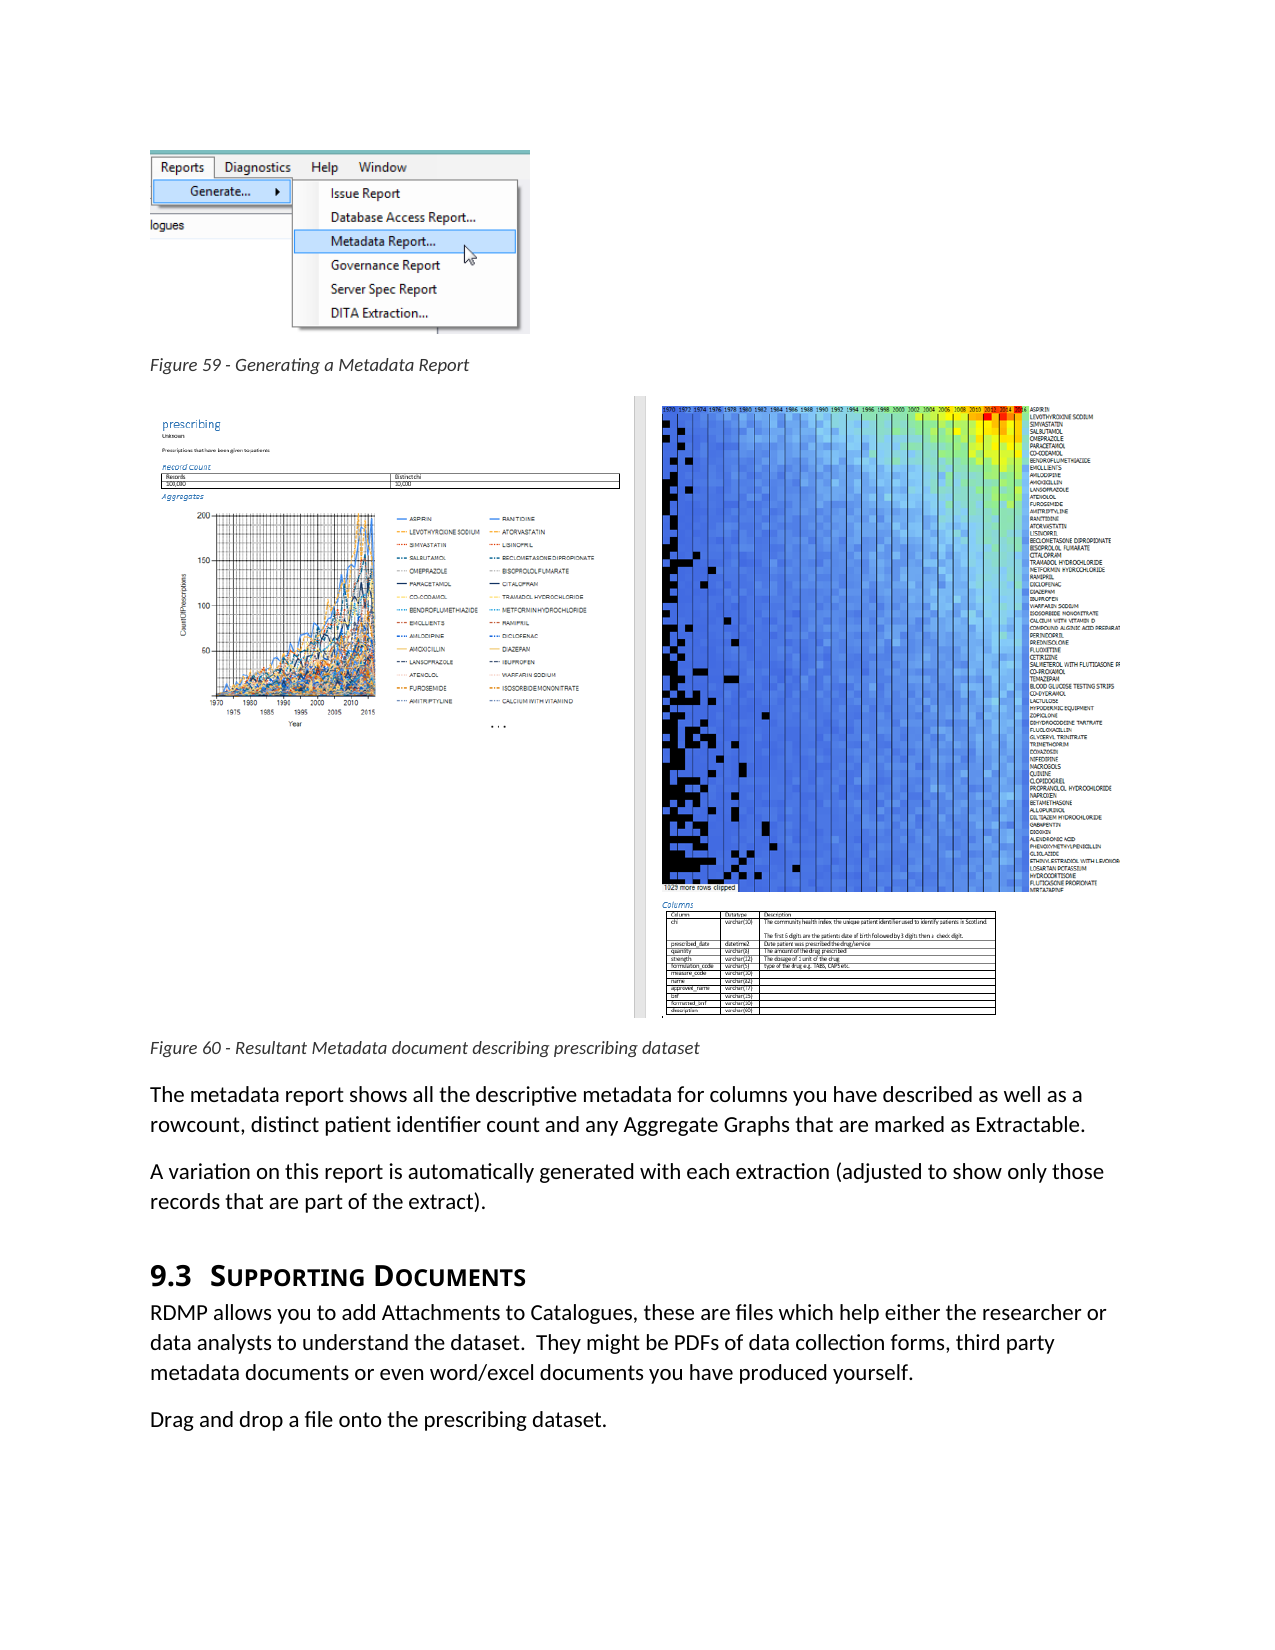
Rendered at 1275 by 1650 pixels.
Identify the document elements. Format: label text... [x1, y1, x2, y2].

text Drag and drop a file onto the prescribing dataset. [150, 1405, 1125, 1433]
picture [150, 396, 1125, 1018]
subtitle Supporting Documents [150, 1255, 1125, 1295]
picture [150, 150, 530, 334]
text RDMP allows you to add Attachments to Catalogues, these are files which help either the researcher or data analysts to understand the dataset. They might be PDFs of data collection forms, third party metadata documents or even word/excel documents you have produced yourself. [150, 1298, 1125, 1386]
text The metadata report shows all the descriptive metadata for columns you have described as well as a rowcount, distinct patient identifier count and any Aggregate Graphs that are marked as Extractable. [150, 1080, 1125, 1138]
text A variation on this report is automatically generated with each extraction (adjusted to show only those records that are part of the extract). [150, 1157, 1125, 1216]
